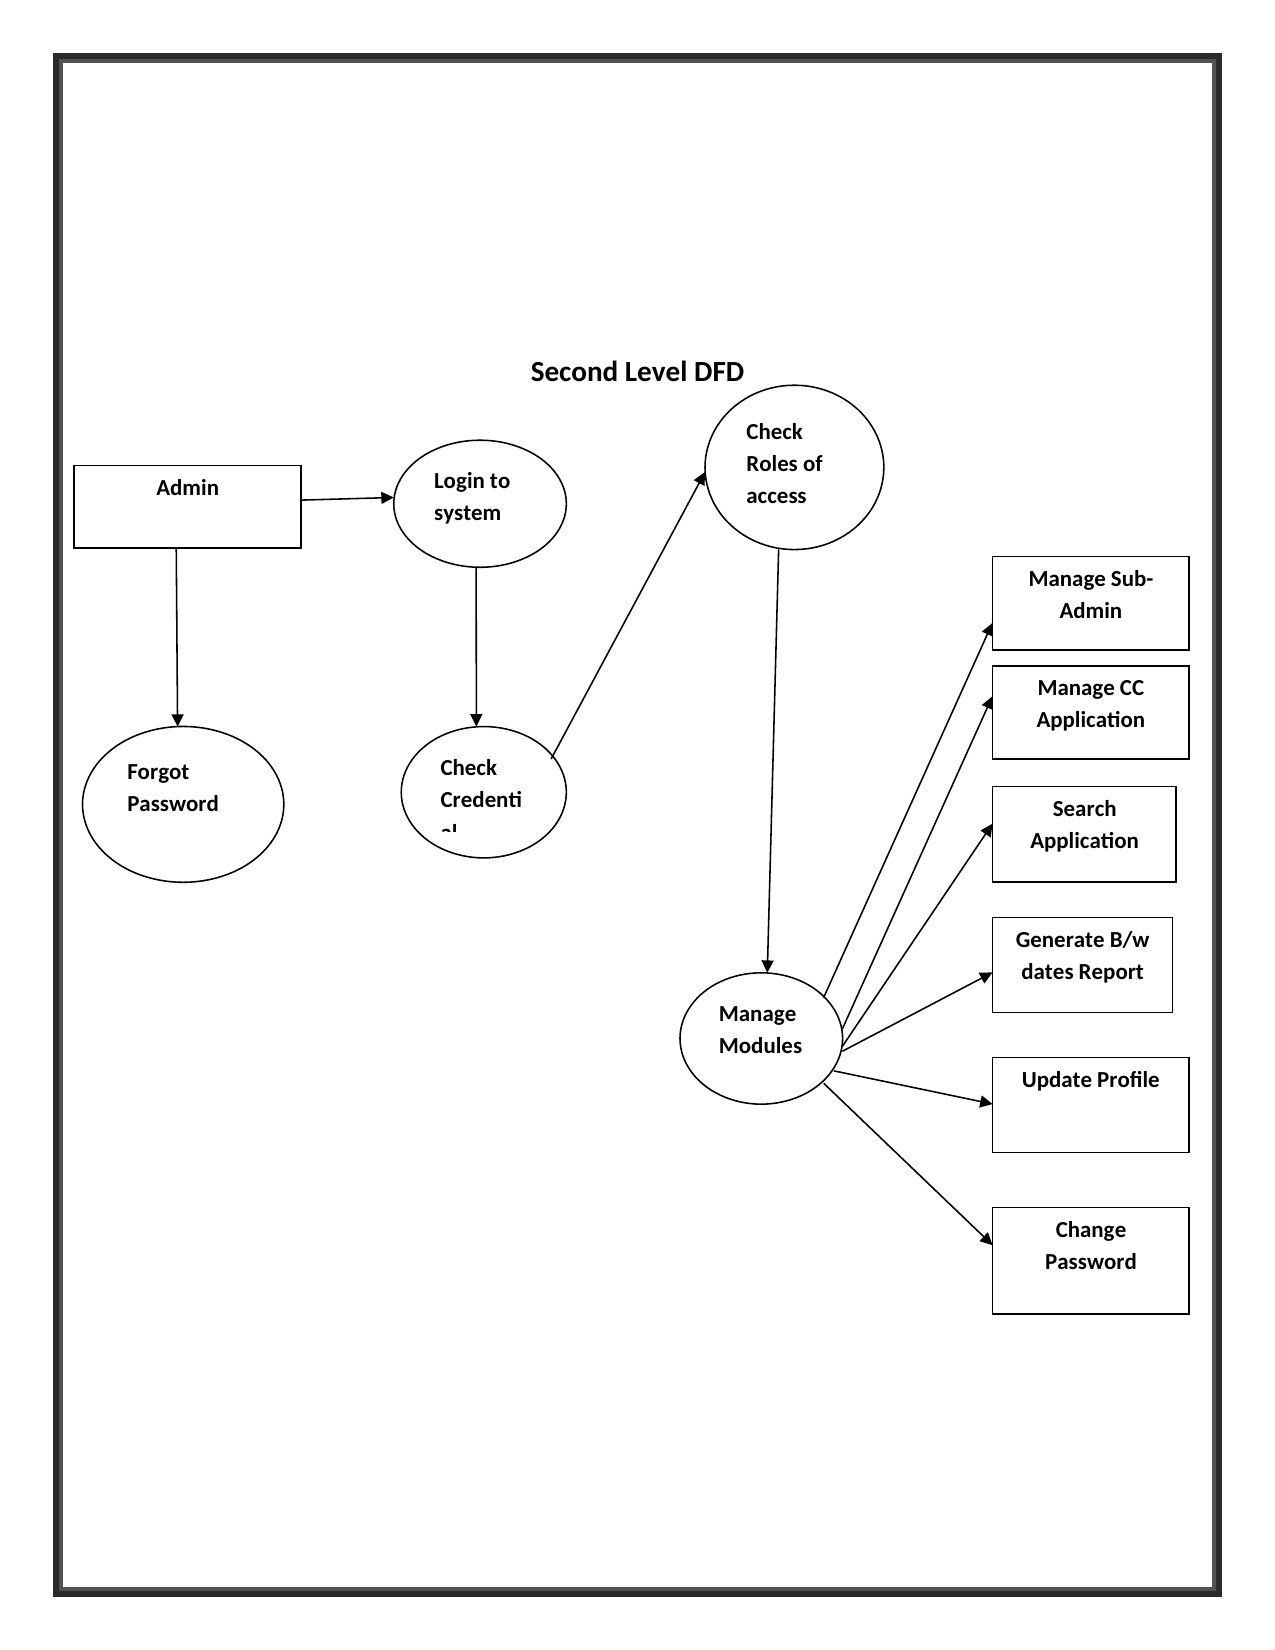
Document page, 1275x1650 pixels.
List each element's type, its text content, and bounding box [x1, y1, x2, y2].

text Second Level DFD [150, 353, 1125, 388]
